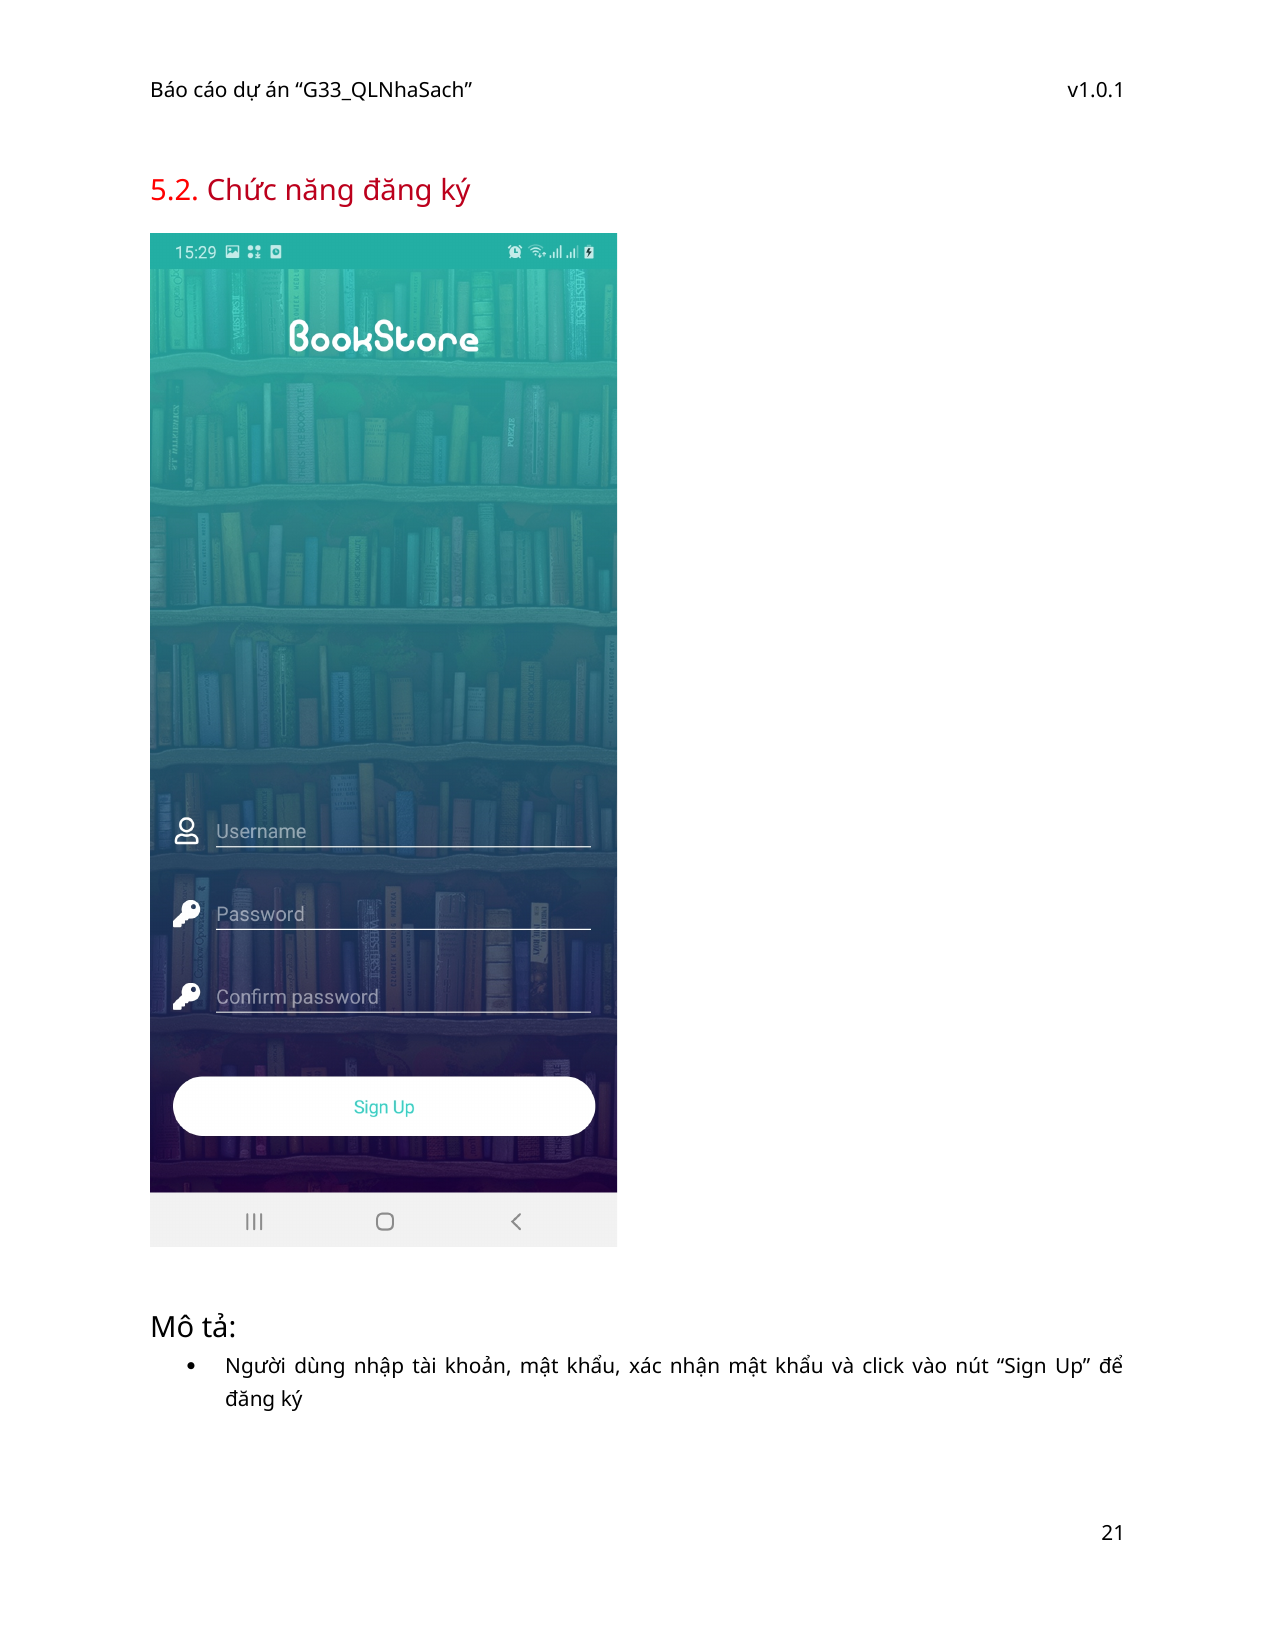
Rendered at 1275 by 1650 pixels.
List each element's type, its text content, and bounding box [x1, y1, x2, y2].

text Mô tả: [150, 1306, 1125, 1346]
picture [150, 233, 618, 1247]
subtitle Chức năng đăng ký [150, 169, 1125, 209]
list Người dùng nhập tài khoản, mật khẩu, xác nhận mật khẩu và click vào nút “Sign Up” để đăng ký [187, 1351, 1125, 1412]
